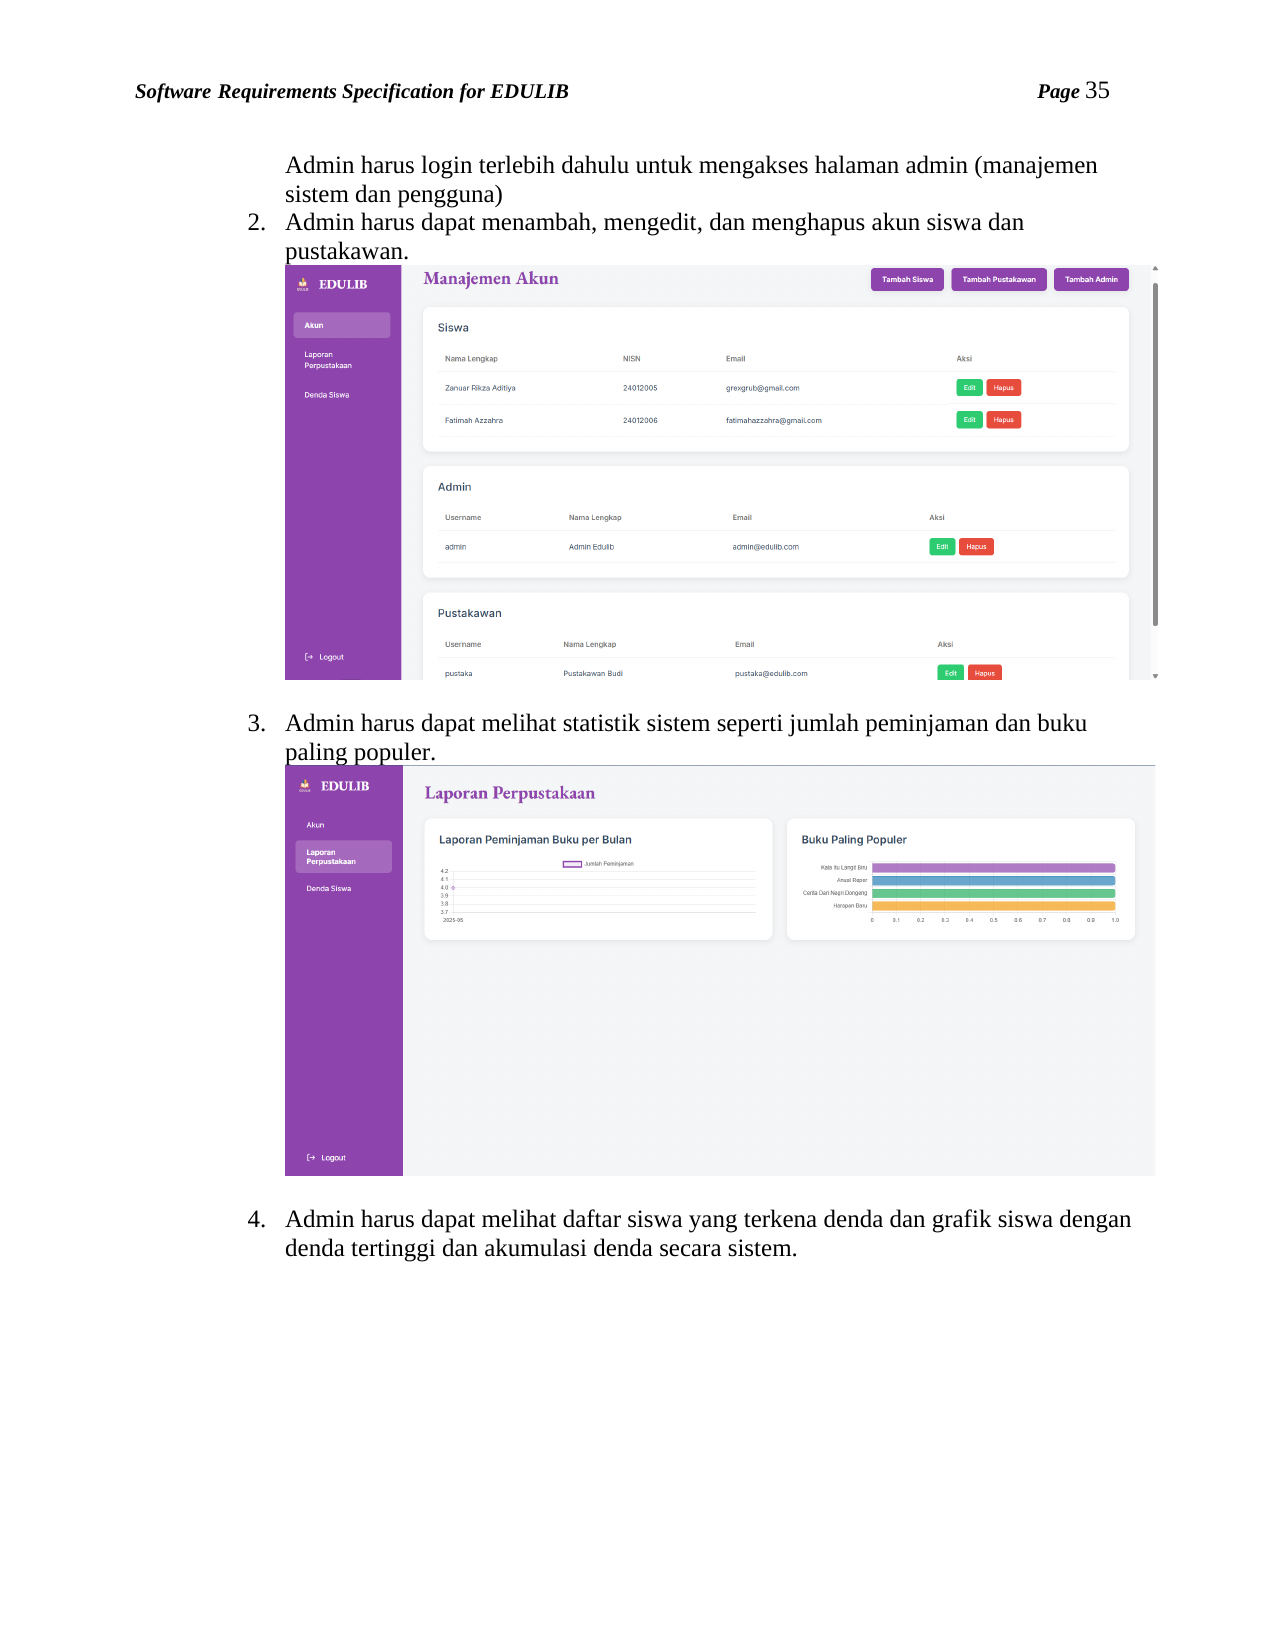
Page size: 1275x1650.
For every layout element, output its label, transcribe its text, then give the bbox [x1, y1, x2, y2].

list Admin harus dapat melihat daftar siswa yang terkena denda dan grafik siswa dengan denda tertinggi dan akumulasi denda secara sistem. [247, 1204, 1140, 1262]
picture [285, 765, 1156, 1176]
picture [285, 265, 1159, 680]
list Admin harus dapat melihat statistik sistem seperti jumlah peminjaman dan buku paling populer. [247, 708, 1140, 765]
list Admin harus dapat menambah, mengedit, dan menghapus akun siswa dan pustakawan. [247, 207, 1140, 265]
text Admin harus login terlebih dahulu untuk mengakses halaman admin (manajemen sistem dan pengguna) [285, 150, 1140, 207]
